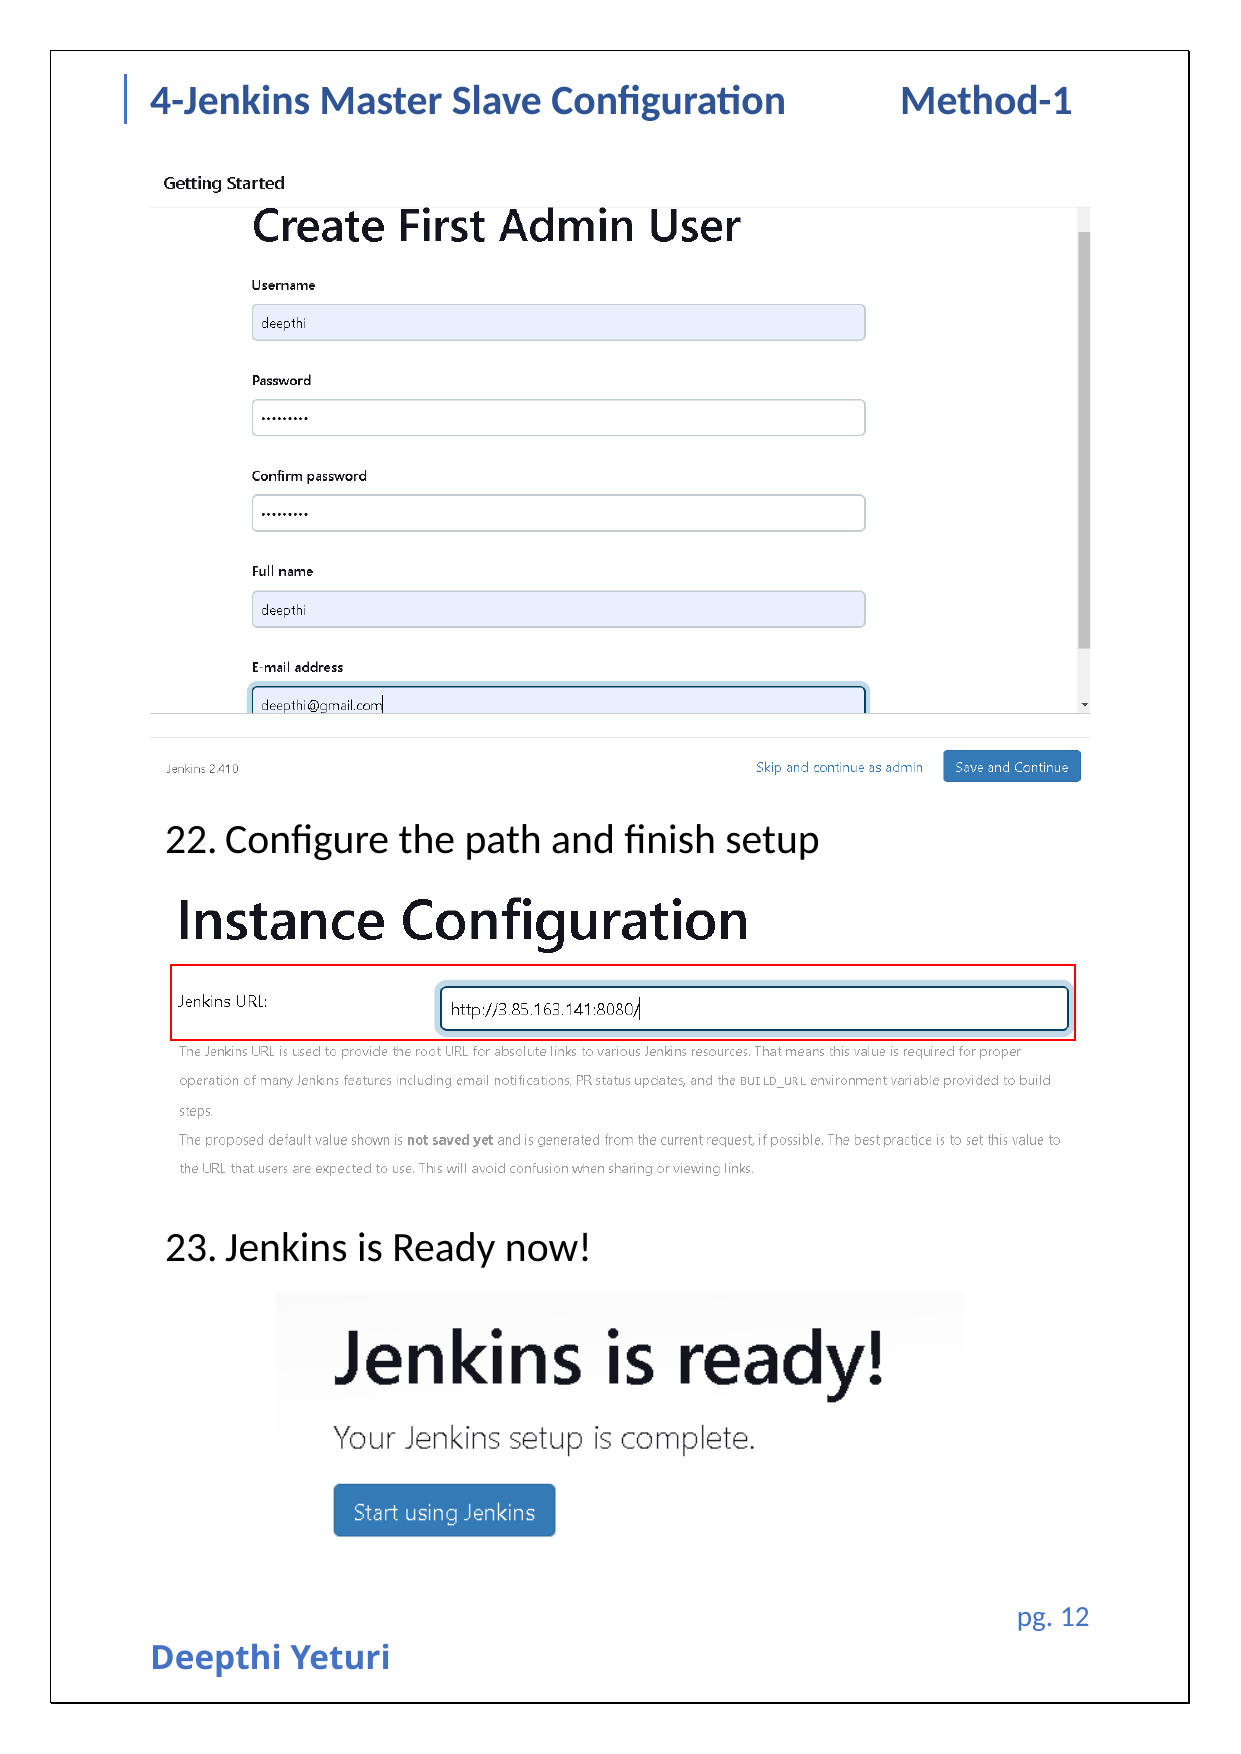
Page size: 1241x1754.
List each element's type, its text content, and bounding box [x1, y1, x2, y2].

picture [150, 884, 1091, 1198]
list Jenkins is Ready now! [165, 1221, 1089, 1272]
list Configure the path and finish setup [165, 813, 1089, 864]
picture [275, 1292, 964, 1558]
picture [150, 156, 1091, 790]
